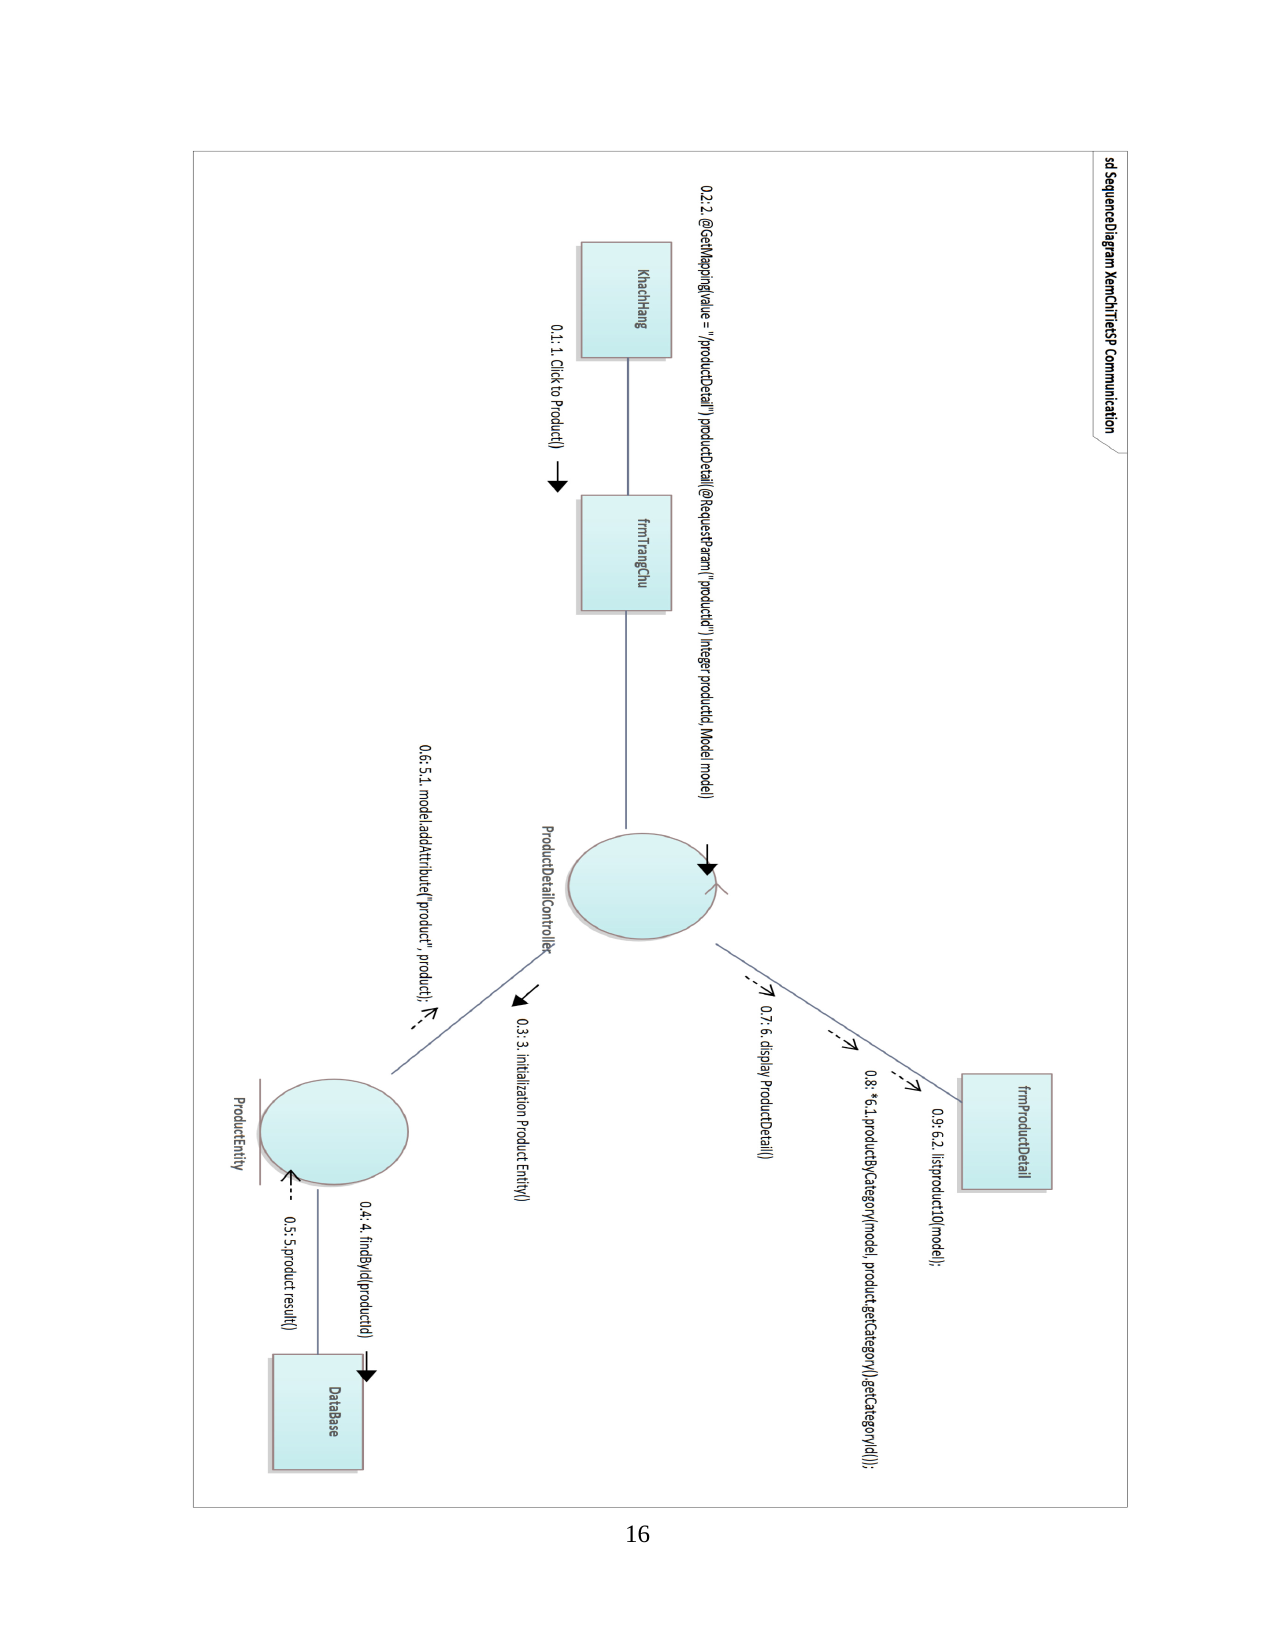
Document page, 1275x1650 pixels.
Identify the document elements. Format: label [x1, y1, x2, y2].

picture [193, 151, 1128, 1507]
